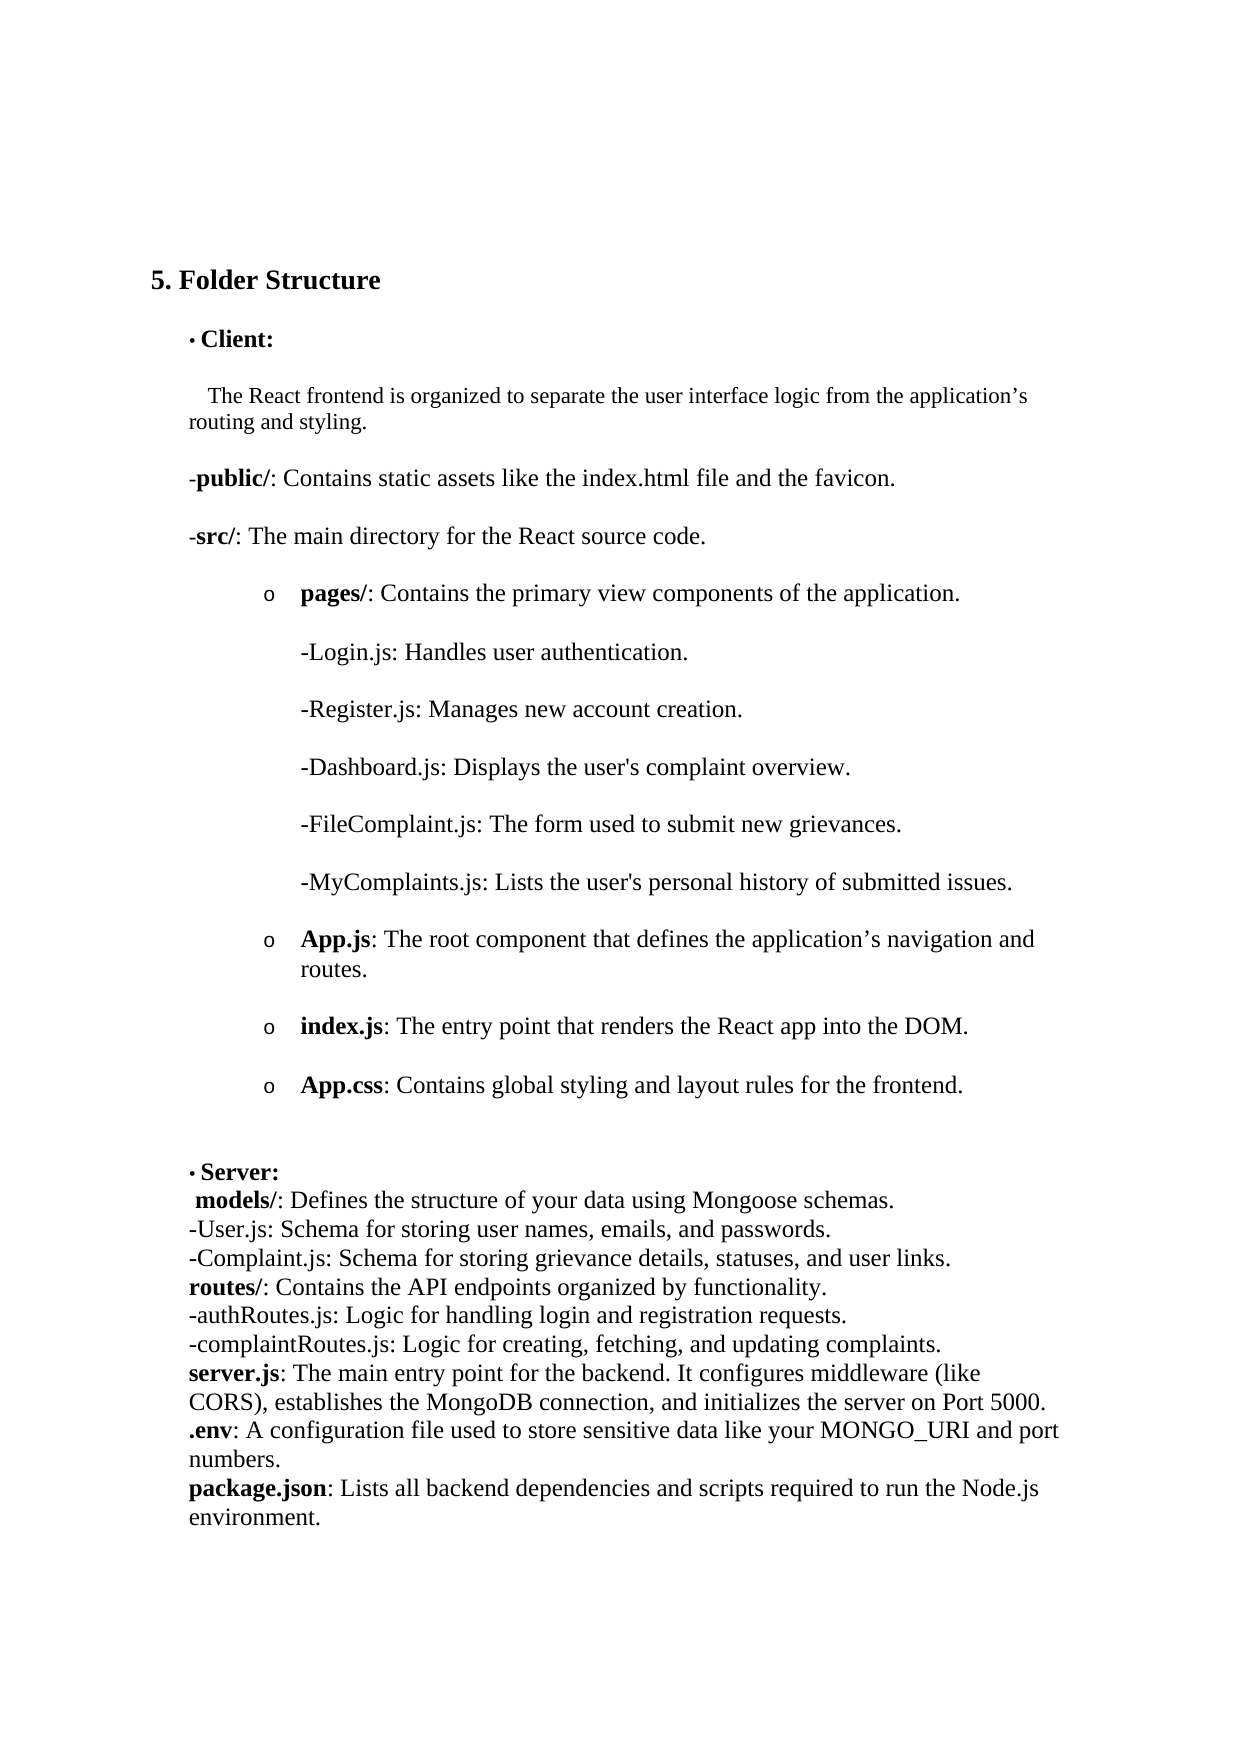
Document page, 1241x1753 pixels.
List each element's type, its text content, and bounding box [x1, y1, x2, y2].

text -MyComplaints.js: Lists the user's personal history of submitted issues. [300, 867, 1059, 896]
text 5. Folder Structure [151, 263, 1059, 296]
list App.css: Contains global styling and layout rules for the frontend. [263, 1070, 1059, 1099]
text -complaintRoutes.js: Logic for creating, fetching, and updating complaints. [188, 1329, 1059, 1358]
text -authRoutes.js: Logic for handling login and registration requests. [188, 1301, 1059, 1329]
text • Server: [188, 1157, 1059, 1186]
text -Complaint.js: Schema for storing grievance details, statuses, and user links. [188, 1243, 1059, 1272]
list App.js: The root component that defines the application’s navigation and routes. [263, 924, 1059, 983]
text routes/: Contains the API endpoints organized by functionality. [188, 1272, 1059, 1301]
text models/: Defines the structure of your data using Mongoose schemas. [188, 1186, 1059, 1214]
text -Login.js: Handles user authentication. [300, 637, 1059, 666]
list index.js: The entry point that renders the React app into the DOM. [263, 1011, 1059, 1041]
text The React frontend is organized to separate the user interface logic from the application’s routing and styling. [188, 382, 1059, 435]
list pages/: Contains the primary view components of the application. [263, 578, 1059, 608]
text -public/: Contains static assets like the index.html file and the favicon. [188, 463, 1059, 492]
text • Client: [188, 324, 1059, 353]
text -Dashboard.js: Displays the user's complaint overview. [300, 752, 1059, 781]
text -FileComplaint.js: The form used to submit new grievances. [300, 809, 1059, 838]
text server.js: The main entry point for the backend. It configures middleware (like CORS), establishes the MongoDB connection, and initializes the server on Port 5000. [188, 1358, 1059, 1416]
text .env: A configuration file used to store sensitive data like your MONGO_URI and port numbers. [188, 1416, 1059, 1473]
text package.json: Lists all backend dependencies and scripts required to run the Node.js environment. [188, 1473, 1059, 1531]
text -src/: The main directory for the React source code. [188, 521, 1059, 550]
text -User.js: Schema for storing user names, emails, and passwords. [188, 1214, 1059, 1243]
text -Register.js: Manages new account creation. [300, 694, 1059, 723]
